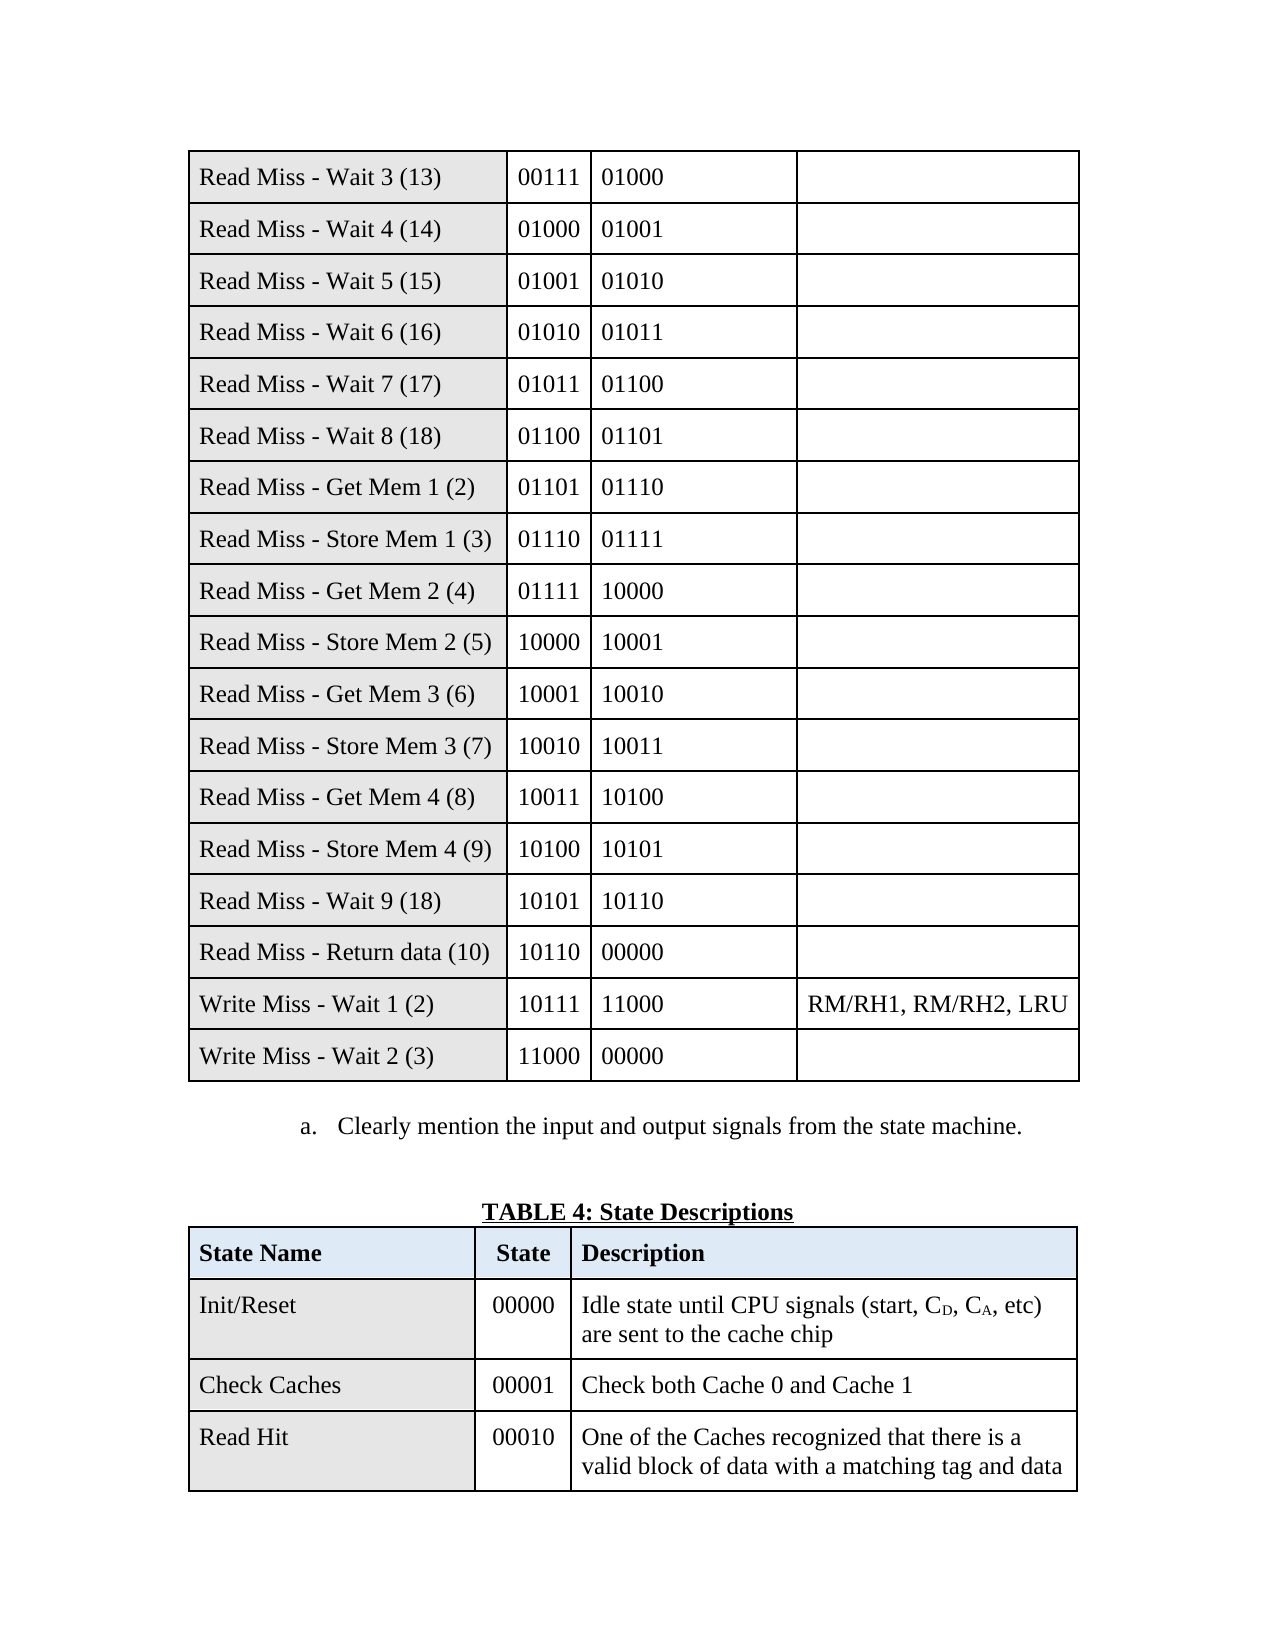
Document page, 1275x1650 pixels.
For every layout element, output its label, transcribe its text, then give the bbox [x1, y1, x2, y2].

table_cell Read Miss - Wait 8 (18) [190, 410, 506, 460]
table_cell [798, 720, 1078, 770]
table_cell 01101 [592, 410, 796, 460]
table_cell [798, 255, 1078, 305]
table_cell Read Miss - Wait 5 (15) [190, 255, 506, 305]
table_cell 10011 [592, 720, 796, 770]
table_cell [798, 514, 1078, 563]
table_cell [798, 410, 1078, 460]
table_cell Idle state until CPU signals (start, CD, CA, etc) are sent to the cache chip [572, 1280, 1076, 1358]
table_cell Check Caches [190, 1360, 474, 1409]
table_cell 01011 [508, 359, 590, 408]
table_cell Read Miss - Store Mem 4 (9) [190, 824, 506, 873]
table_cell 01000 [592, 152, 796, 202]
table_cell Read Miss - Store Mem 1 (3) [190, 514, 506, 563]
table_cell 11000 [592, 979, 796, 1028]
table_cell 10001 [508, 669, 590, 718]
table_cell [798, 1030, 1078, 1080]
table_cell [798, 565, 1078, 615]
table_cell [798, 617, 1078, 667]
table_cell Read Miss - Wait 6 (16) [190, 307, 506, 357]
table_cell 01111 [592, 514, 796, 563]
table_cell 01100 [508, 410, 590, 460]
table_cell Read Miss - Wait 3 (13) [190, 152, 506, 202]
table_cell Write Miss - Wait 1 (2) [190, 979, 506, 1028]
list Clearly mention the input and output signals from the state machine. [300, 1111, 1087, 1139]
table_cell [798, 307, 1078, 357]
table_cell 01001 [508, 255, 590, 305]
table_cell [798, 152, 1078, 202]
table_cell 10110 [508, 927, 590, 977]
table_cell Read Miss - Get Mem 2 (4) [190, 565, 506, 615]
table_cell 00000 [592, 927, 796, 977]
table_cell 01010 [592, 255, 796, 305]
table_cell Read Miss - Get Mem 3 (6) [190, 669, 506, 718]
table_cell 00001 [476, 1360, 570, 1409]
table_cell 01101 [508, 462, 590, 512]
table_cell 10000 [508, 617, 590, 667]
table_cell [798, 927, 1078, 977]
table_cell Read Miss - Get Mem 4 (8) [190, 772, 506, 822]
table_header State Name [190, 1228, 474, 1277]
table_cell 10011 [508, 772, 590, 822]
table_cell 01100 [592, 359, 796, 408]
table_cell Init/Reset [190, 1280, 474, 1358]
table_cell 10101 [592, 824, 796, 873]
table_cell 10000 [592, 565, 796, 615]
table_cell 01011 [592, 307, 796, 357]
table_cell 10111 [508, 979, 590, 1028]
table_cell 10100 [508, 824, 590, 873]
table_cell Read Miss - Wait 4 (14) [190, 204, 506, 253]
table_cell 00000 [592, 1030, 796, 1080]
table_cell [798, 772, 1078, 822]
table_cell Read Miss - Return data (10) [190, 927, 506, 977]
table_cell 00000 [476, 1280, 570, 1358]
table_cell [798, 204, 1078, 253]
table_cell Read Miss - Get Mem 1 (2) [190, 462, 506, 512]
table_cell 01110 [508, 514, 590, 563]
table_cell [798, 359, 1078, 408]
table_cell 10010 [592, 669, 796, 718]
table_cell 01000 [508, 204, 590, 253]
table_cell [798, 462, 1078, 512]
table_cell 01010 [508, 307, 590, 357]
table_cell 11000 [508, 1030, 590, 1080]
table_cell 01001 [592, 204, 796, 253]
table_cell 01111 [508, 565, 590, 615]
table_cell 10101 [508, 875, 590, 925]
table_cell Read Hit [190, 1412, 474, 1490]
table_cell 10001 [592, 617, 796, 667]
table_cell 01110 [592, 462, 796, 512]
table_cell Write Miss - Wait 2 (3) [190, 1030, 506, 1080]
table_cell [572, 1412, 1076, 1490]
table_cell 10010 [508, 720, 590, 770]
table_cell 10110 [592, 875, 796, 925]
table_cell RM/RH1, RM/RH2, LRU [798, 979, 1078, 1028]
table_cell [798, 669, 1078, 718]
table_cell 00111 [508, 152, 590, 202]
table_cell Read Miss - Store Mem 2 (5) [190, 617, 506, 667]
text TABLE 4: State Descriptions [187, 1197, 1087, 1226]
table_header State [476, 1228, 570, 1277]
table_header Description [572, 1228, 1076, 1277]
table_cell Check both Cache 0 and Cache 1 [572, 1360, 1076, 1409]
table_cell Read Miss - Wait 7 (17) [190, 359, 506, 408]
table_cell [798, 875, 1078, 925]
table_cell [798, 824, 1078, 873]
table_cell 10100 [592, 772, 796, 822]
table_cell Read Miss - Store Mem 3 (7) [190, 720, 506, 770]
table_cell 00010 [476, 1412, 570, 1490]
table_cell Read Miss - Wait 9 (18) [190, 875, 506, 925]
